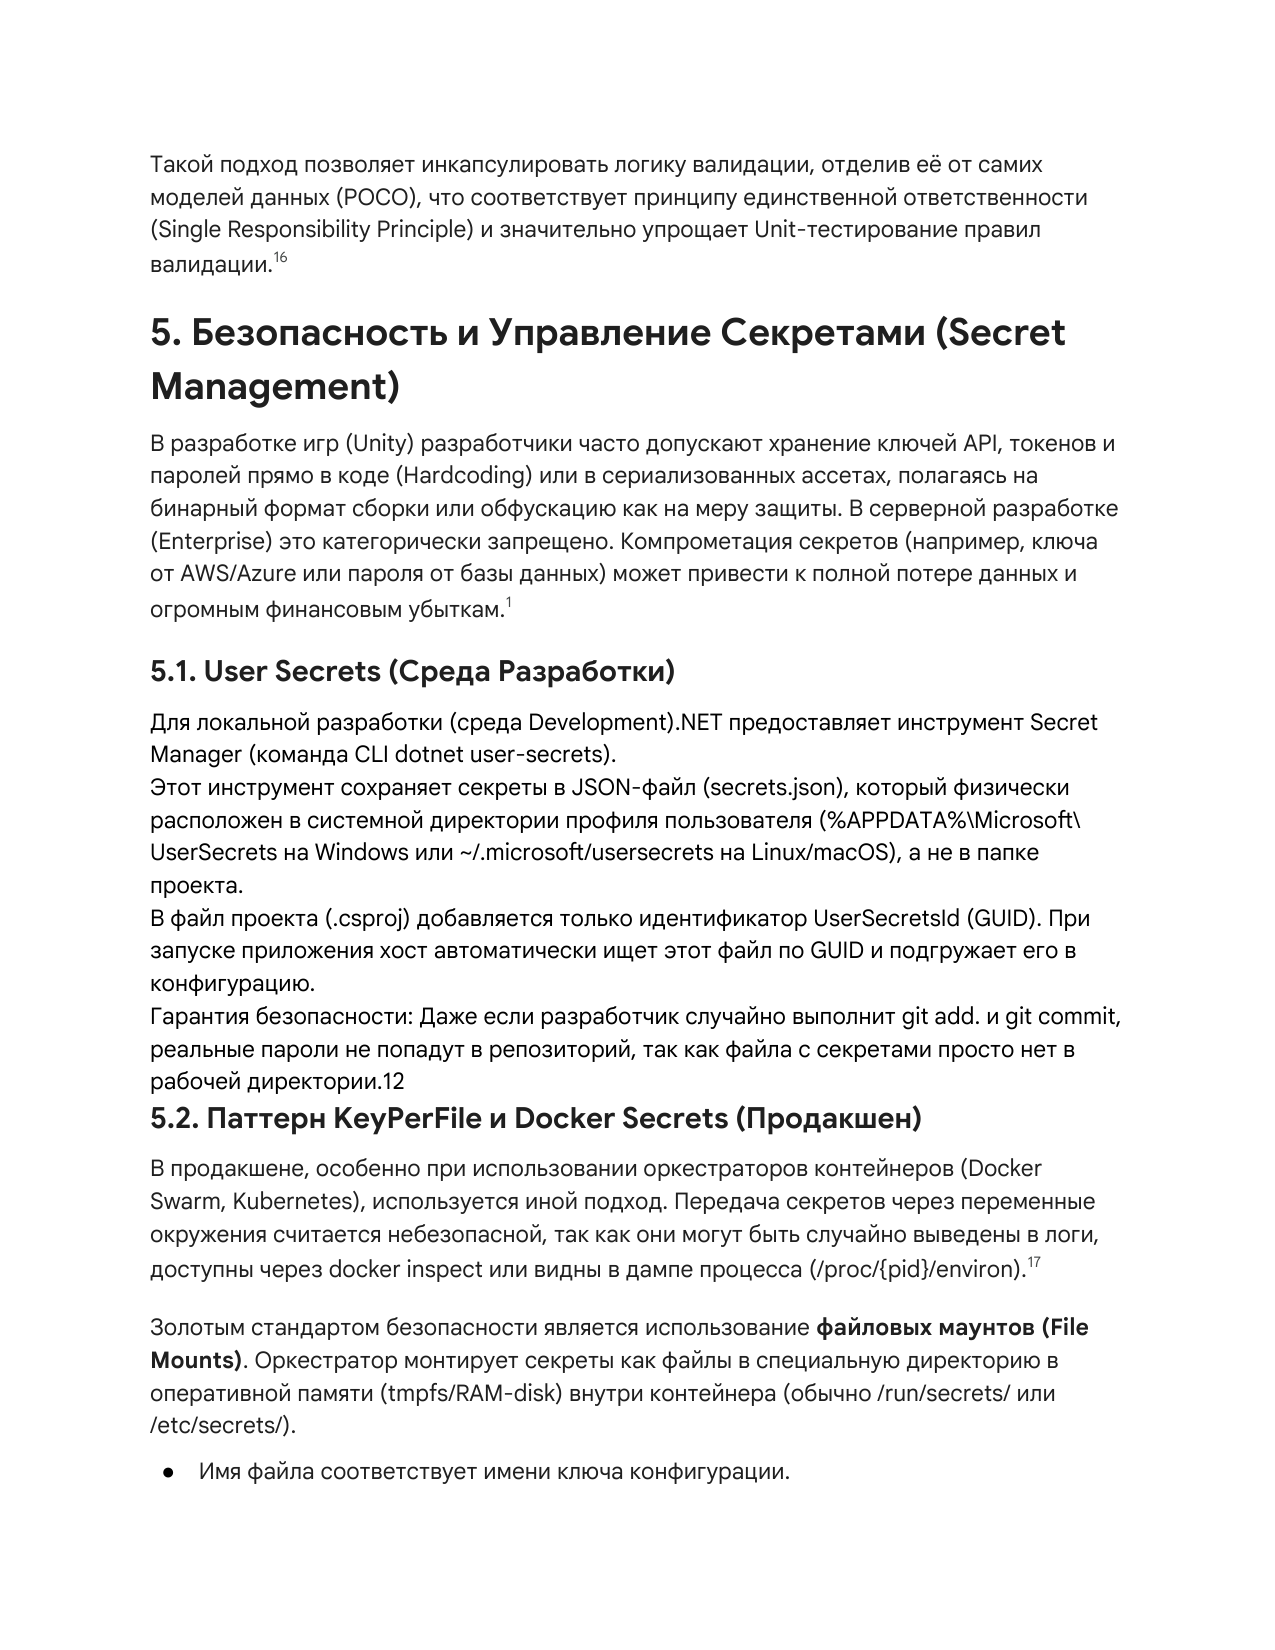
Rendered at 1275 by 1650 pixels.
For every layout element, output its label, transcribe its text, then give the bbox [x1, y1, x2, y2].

list Имя файла соответствует имени ключа конфигурации. [161, 1457, 1125, 1486]
text Такой подход позволяет инкапсулировать логику валидации, отделив её от самих моделей данных (POCO), что соответствует принципу единственной ответственности (Single Responsibility Principle) и значительно упрощает Unit-тестирование правил валидации.16 [150, 150, 1125, 280]
text В файл проекта (.csproj) добавляется только идентификатор UserSecretsId (GUID). При запуске приложения хост автоматически ищет этот файл по GUID и подгружает его в конфигурацию. [150, 904, 1125, 998]
text Золотым стандартом безопасности является использование файловых маунтов (File Mounts). Оркестратор монтирует секреты как файлы в специальную директорию в оперативной памяти (tmpfs/RAM-disk) внутри контейнера (обычно /run/secrets/ или /etc/secrets/). [150, 1314, 1125, 1441]
subtitle 5.1. User Secrets (Среда Разработки) [150, 653, 1125, 690]
text В продакшене, особенно при использовании оркестраторов контейнеров (Docker Swarm, Kubernetes), используется иной подход. Передача секретов через переменные окружения считается небезопасной, так как они могут быть случайно выведены в логи, доступны через docker inspect или видны в дампе процесса (/proc/{pid}/environ).17 [150, 1154, 1125, 1284]
text Этот инструмент сохраняет секреты в JSON-файл (secrets.json), который физически расположен в системной директории профиля пользователя (%APPDATA%\Microsoft\UserSecrets на Windows или ~/.microsoft/usersecrets на Linux/macOS), а не в папке проекта. [150, 773, 1125, 900]
subtitle 5. Безопасность и Управление Секретами (Secret Management) [150, 309, 1125, 410]
text В разработке игр (Unity) разработчики часто допускают хранение ключей API, токенов и паролей прямо в коде (Hardcoding) или в сериализованных ассетах, полагаясь на бинарный формат сборки или обфускацию как на меру защиты. В серверной разработке (Enterprise) это категорически запрещено. Компрометация секретов (например, ключа от AWS/Azure или пароля от базы данных) может привести к полной потере данных и огромным финансовым убыткам.1 [150, 429, 1125, 624]
text Гарантия безопасности: Даже если разработчик случайно выполнит git add. и git commit, реальные пароли не попадут в репозиторий, так как файла с секретами просто нет в рабочей директории.12 [150, 1002, 1125, 1096]
subtitle 5.2. Паттерн KeyPerFile и Docker Secrets (Продакшен) [150, 1100, 1125, 1137]
text Для локальной разработки (среда Development).NET предоставляет инструмент Secret Manager (команда CLI dotnet user-secrets). [150, 708, 1125, 769]
